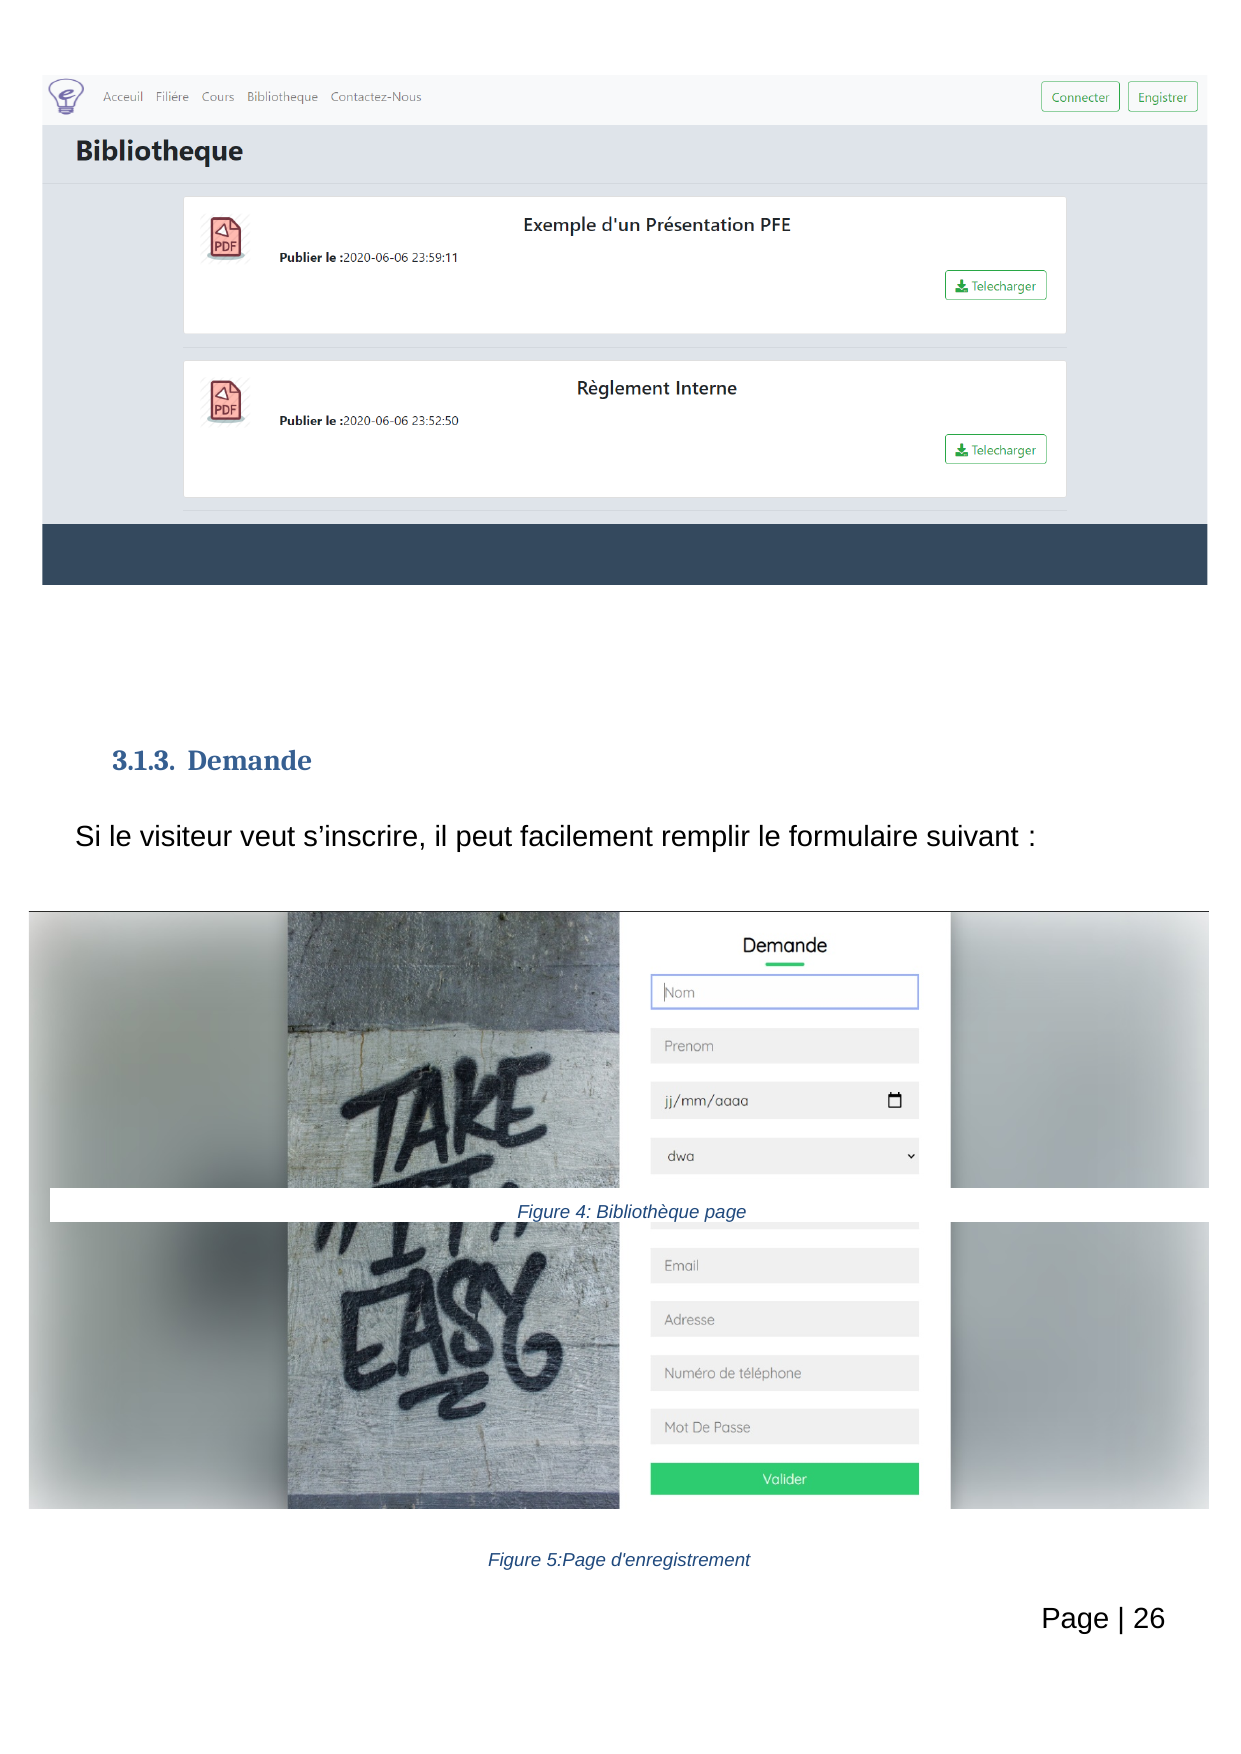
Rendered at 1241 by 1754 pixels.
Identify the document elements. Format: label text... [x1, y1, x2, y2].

picture [27, 911, 1207, 1508]
picture [42, 75, 1208, 585]
text Si le visiteur veut s’inscrire, il peut facilement remplir le formulaire suivant : [75, 819, 1165, 853]
subtitle Demande [112, 744, 1165, 778]
